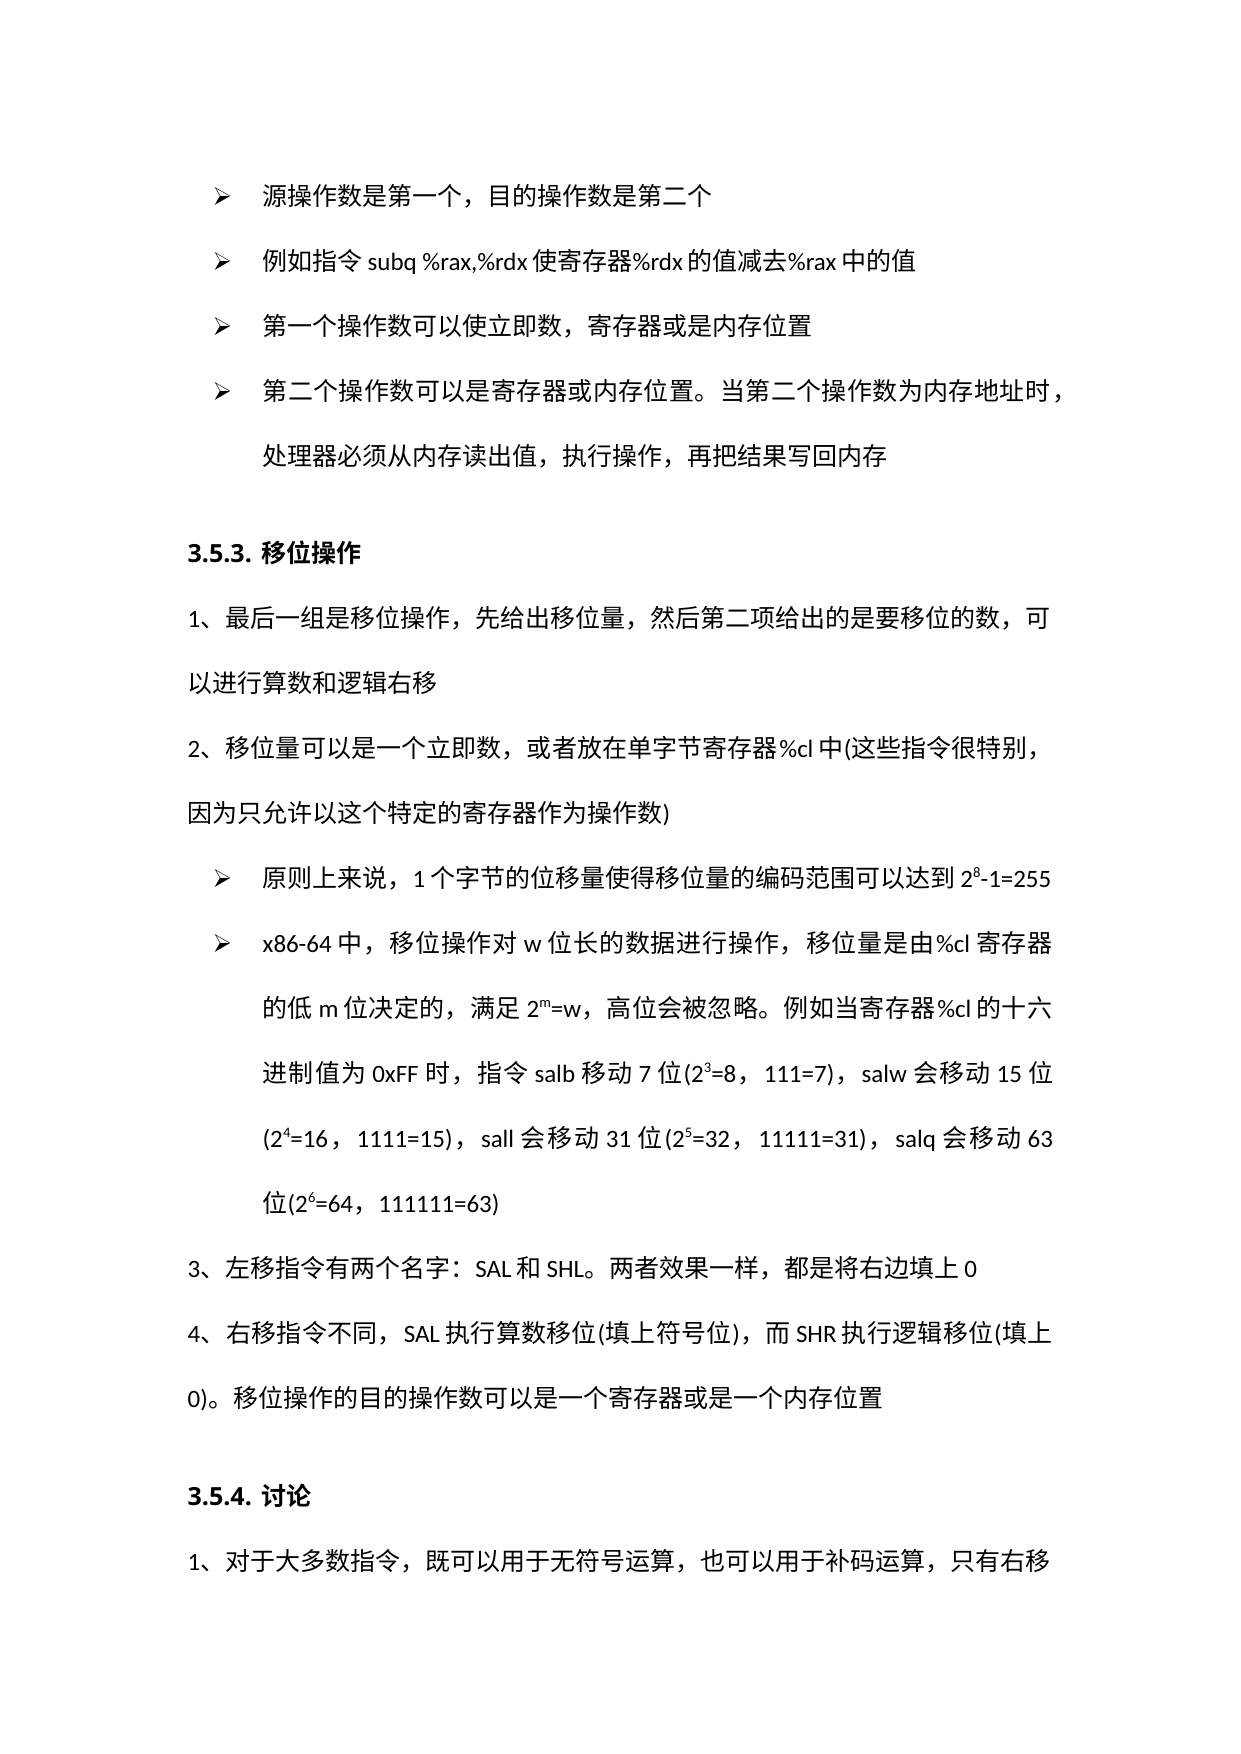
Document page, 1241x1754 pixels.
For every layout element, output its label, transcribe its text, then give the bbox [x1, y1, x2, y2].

text 4、右移指令不同，SAL执行算数移位(填上符号位)，而SHR执行逻辑移位(填上0)。移位操作的目的操作数可以是一个寄存器或是一个内存位置 [187, 1299, 1053, 1429]
list 第二个操作数可以是寄存器或内存位置。当第二个操作数为内存地址时，处理器必须从内存读出值，执行操作，再把结果写回内存 [212, 357, 1053, 487]
text 1、最后一组是移位操作，先给出移位量，然后第二项给出的是要移位的数，可以进行算数和逻辑右移 [187, 584, 1053, 714]
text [187, 1527, 1053, 1592]
subtitle 讨论 [187, 1462, 1053, 1527]
list 源操作数是第一个，目的操作数是第二个 [212, 162, 1053, 227]
list 原则上来说，1个字节的位移量使得移位量的编码范围可以达到28-1=255 [212, 844, 1053, 909]
subtitle 移位操作 [187, 519, 1053, 584]
list 第一个操作数可以使立即数，寄存器或是内存位置 [212, 292, 1053, 357]
text 2、移位量可以是一个立即数，或者放在单字节寄存器%cl中(这些指令很特别，因为只允许以这个特定的寄存器作为操作数) [187, 714, 1053, 844]
text 3、左移指令有两个名字：SAL和SHL。两者效果一样，都是将右边填上0 [187, 1234, 1053, 1299]
list x86-64中，移位操作对w位长的数据进行操作，移位量是由%cl寄存器的低m位决定的，满足2m=w，高位会被忽略。例如当寄存器%cl的十六进制值为0xFF时，指令salb移动7位(23=8，111=7)，salw会移动15位(24=16，1111=15)，sall会移动31位(25=32，11111=31)，salq会移动63位(26=64，111111=63) [212, 909, 1053, 1234]
list 例如指令subq %rax,%rdx使寄存器%rdx的值减去%rax中的值 [212, 227, 1053, 292]
